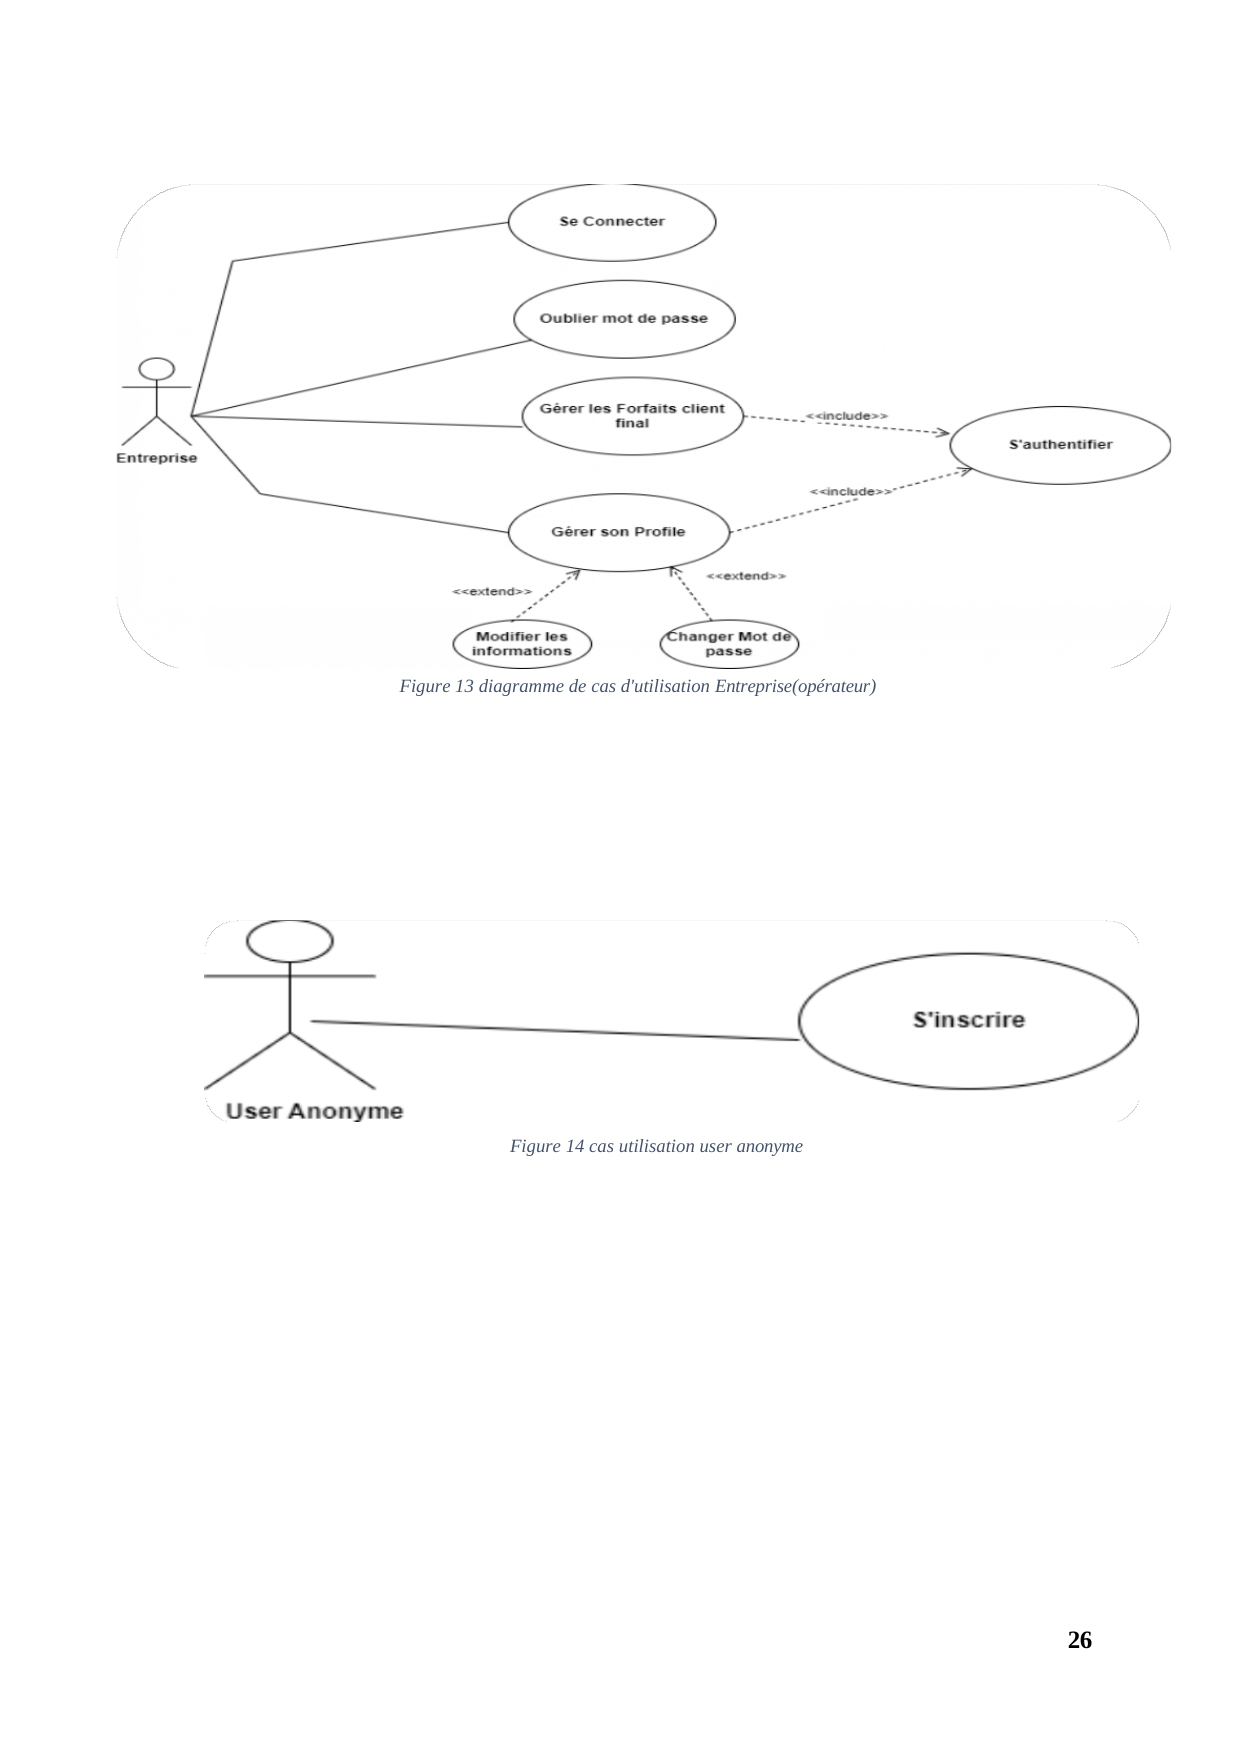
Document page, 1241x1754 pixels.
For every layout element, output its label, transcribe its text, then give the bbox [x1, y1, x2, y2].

text Figure 13 diagramme de cas d'utilisation Entreprise(opérateur) [399, 674, 1234, 696]
text Figure 14 cas utilisation user anonyme [143, 930, 1170, 1156]
picture [116, 183, 1172, 669]
picture [204, 919, 1140, 930]
